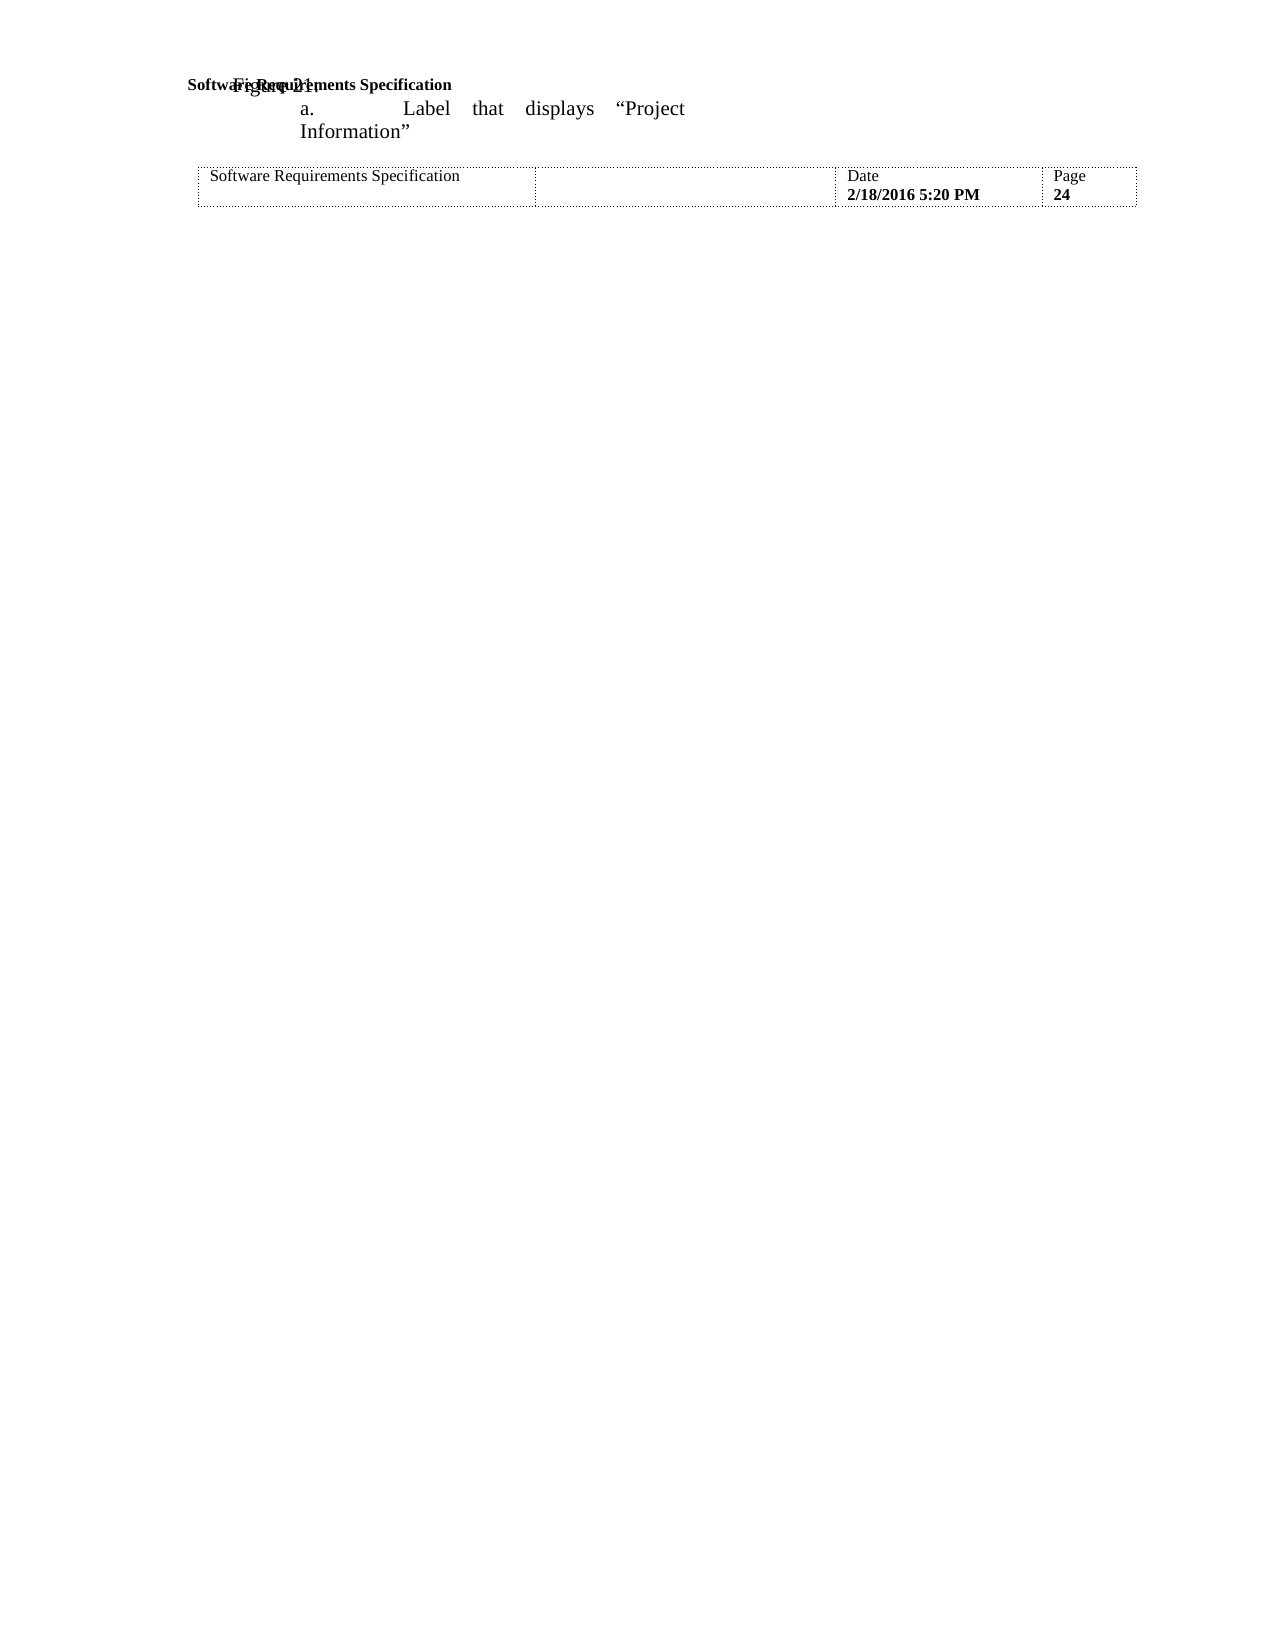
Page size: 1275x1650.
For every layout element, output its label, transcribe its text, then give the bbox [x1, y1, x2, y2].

text Figure 21: [232, 73, 1148, 97]
text a. Label that displays “Project Information” [300, 97, 685, 143]
table_header Date 2/18/2016 5:20 PM [836, 167, 1042, 206]
table_header [536, 167, 836, 206]
table_header Page 24 [1042, 167, 1136, 206]
table_header Software Requirements Specification [198, 167, 536, 206]
